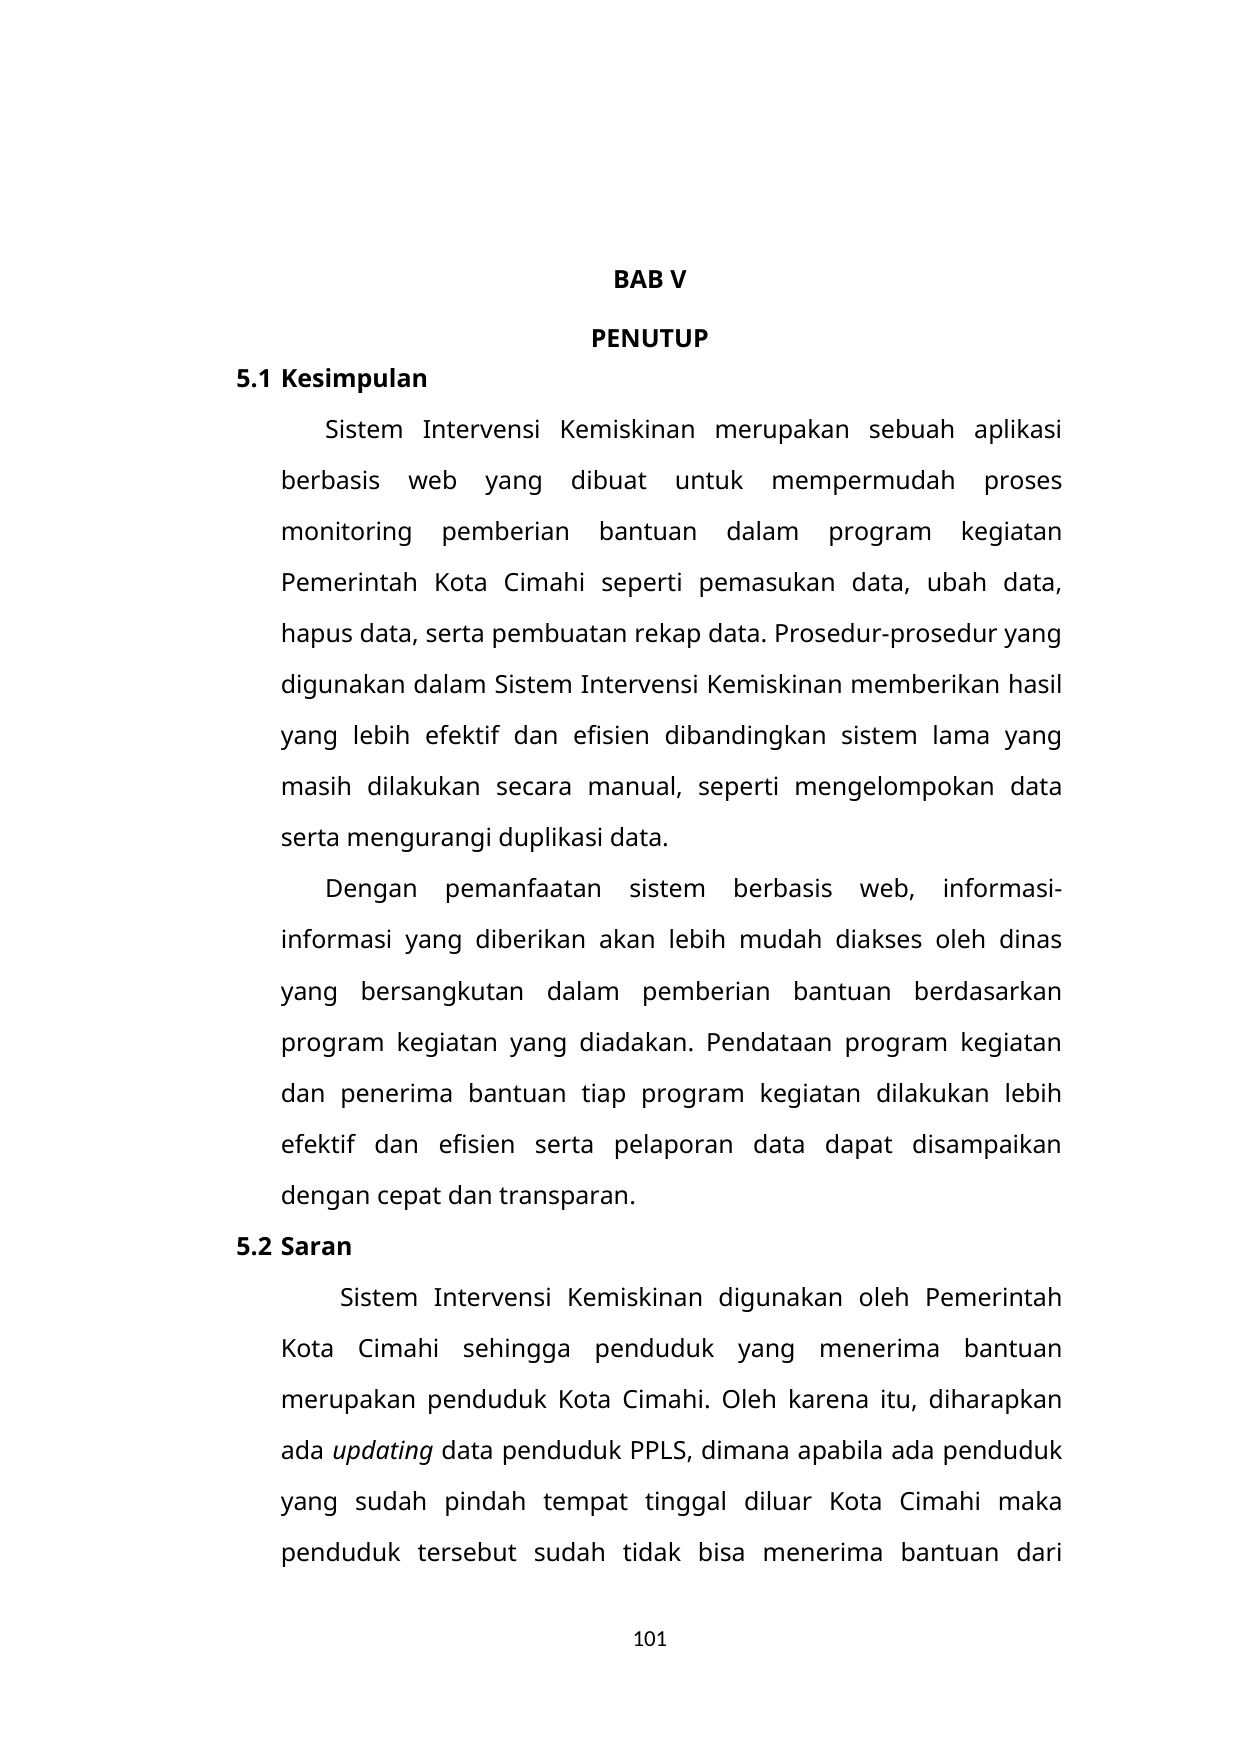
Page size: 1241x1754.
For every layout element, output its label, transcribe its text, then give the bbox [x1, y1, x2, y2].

list Sistem Intervensi Kemiskinan merupakan sebuah aplikasi berbasis web yang dibuat untuk mempermudah proses monitoring pemberian bantuan dalam program kegiatan Pemerintah Kota Cimahi seperti pemasukan data, ubah data, hapus data, serta pembuatan rekap data. Prosedur-prosedur yang digunakan dalam Sistem Intervensi Kemiskinan memberikan hasil yang lebih efektif dan efisien dibandingkan sistem lama yang masih dilakukan secara manual, seperti mengelompokan data serta mengurangi duplikasi data. [281, 412, 1063, 854]
subtitle PENUTUP [236, 320, 1063, 354]
list Saran [236, 1228, 1063, 1262]
subtitle BAB V [236, 261, 1063, 295]
list Kesimpulan [236, 361, 1063, 395]
list Dengan pemanfaatan sistem berbasis web, informasi-informasi yang diberikan akan lebih mudah diakses oleh dinas yang bersangkutan dalam pemberian bantuan berdasarkan program kegiatan yang diadakan. Pendataan program kegiatan dan penerima bantuan tiap program kegiatan dilakukan lebih efektif dan efisien serta pelaporan data dapat disampaikan dengan cepat dan transparan. [281, 871, 1063, 1211]
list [281, 1279, 1063, 1569]
